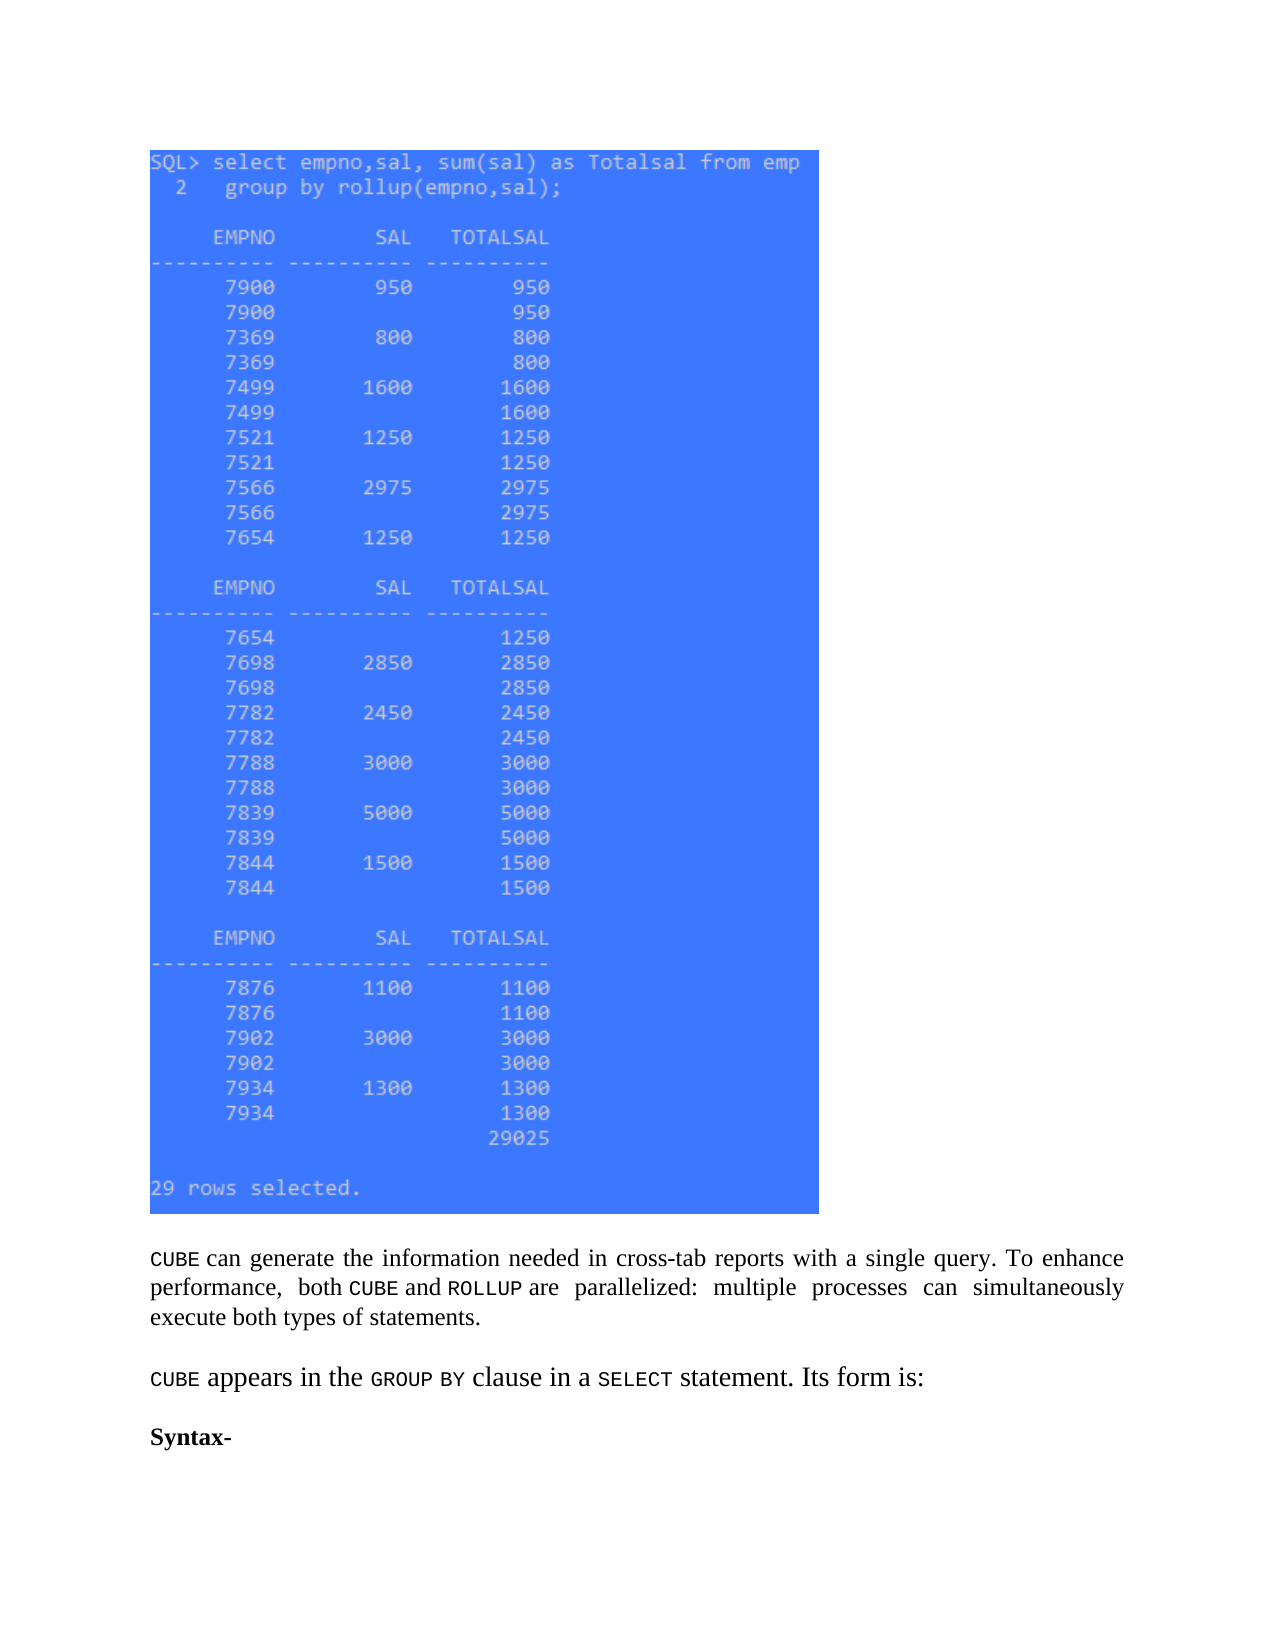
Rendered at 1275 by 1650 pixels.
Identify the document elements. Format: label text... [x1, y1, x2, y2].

text CUBE can generate the information needed in cross-tab reports with a single query. To enhance performance, both CUBE and ROLLUP are parallelized: multiple processes can simultaneously execute both types of statements. [150, 1243, 1125, 1331]
picture [150, 150, 819, 1214]
text CUBE appears in the GROUP BY clause in a SELECT statement. Its form is: [150, 1360, 1125, 1392]
text Syntax- [150, 1422, 1125, 1450]
